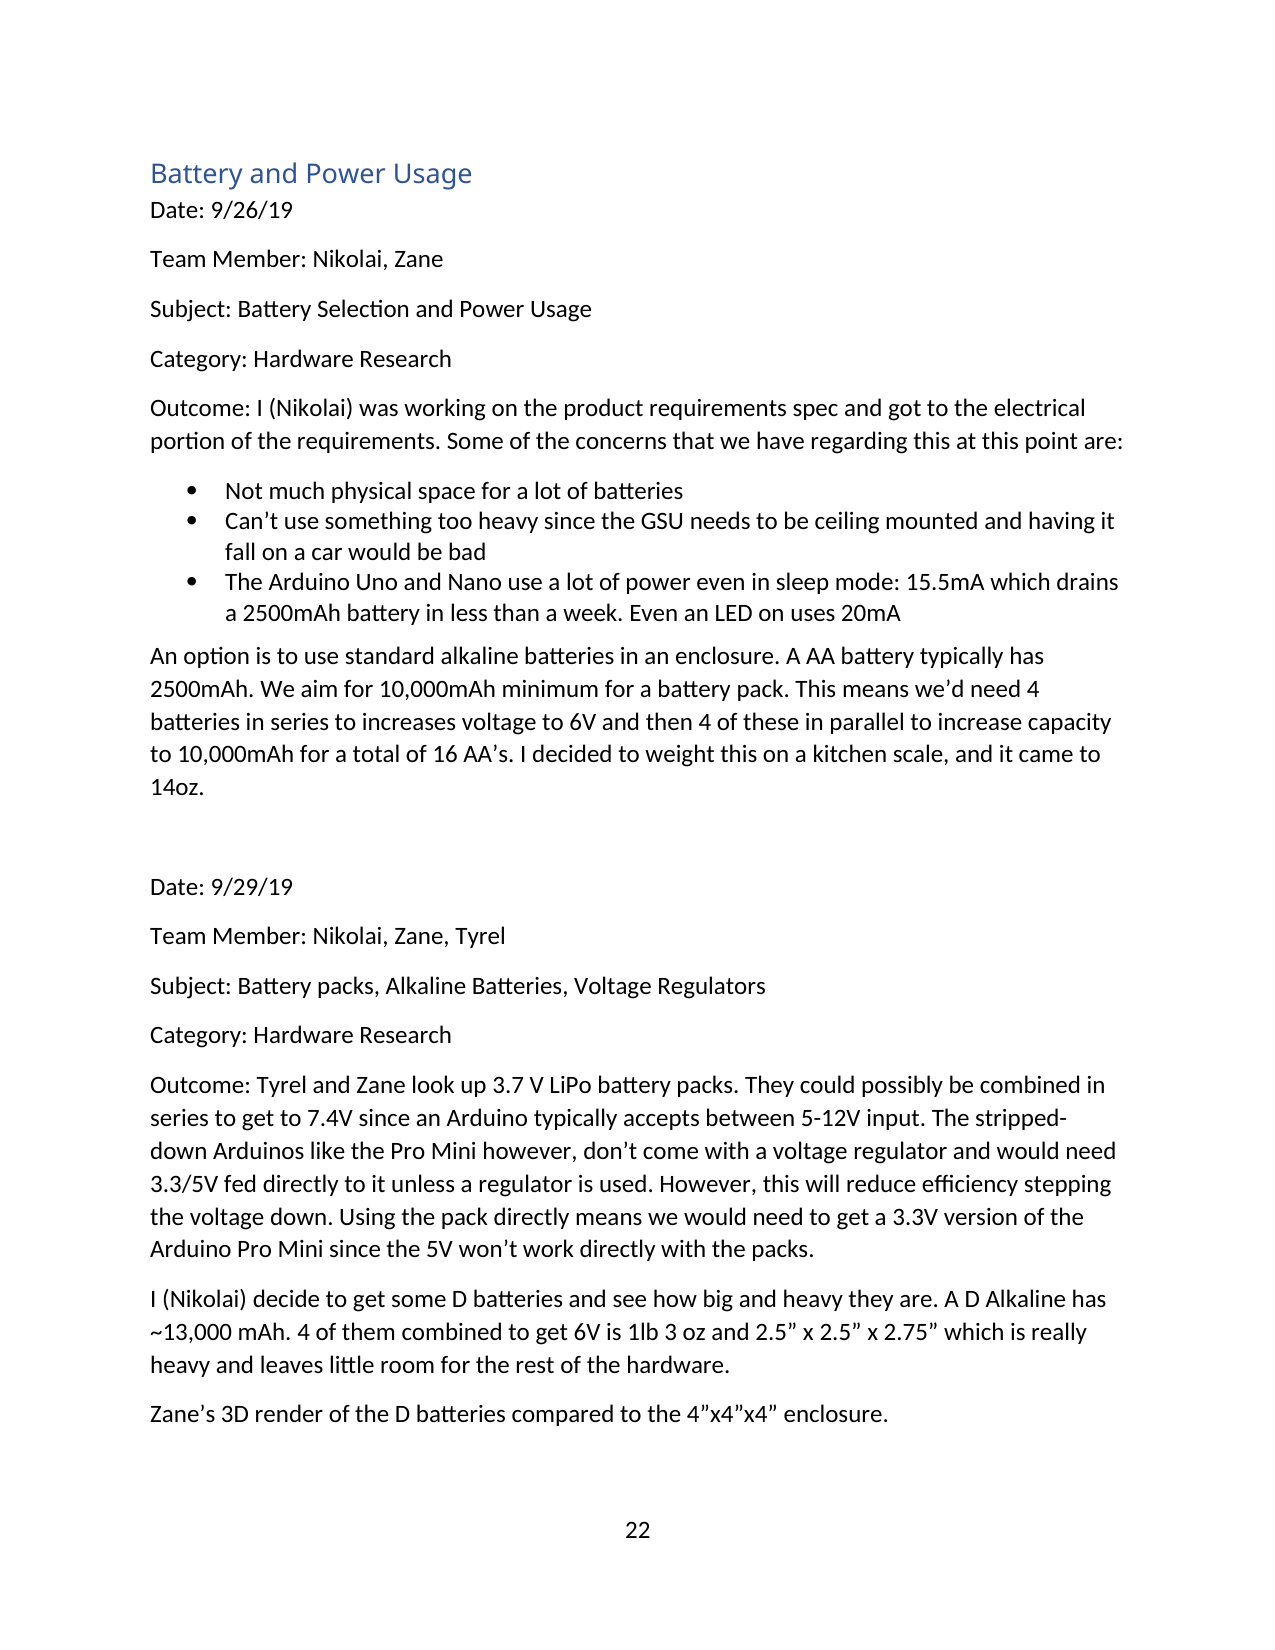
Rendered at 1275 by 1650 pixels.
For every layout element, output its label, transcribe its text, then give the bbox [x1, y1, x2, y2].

text Date: 9/26/19 [150, 194, 1125, 224]
text Team Member: Nikolai, Zane, Tyrel [150, 920, 1125, 951]
list Can’t use something too heavy since the GSU needs to be ceiling mounted and having it fall on a car would be bad [187, 505, 1125, 566]
text Category: Hardware Research [150, 343, 1125, 373]
list The Arduino Uno and Nano use a lot of power even in sleep mode: 15.5mA which drains a 2500mAh battery in less than a week. Even an LED on uses 20mA [187, 566, 1125, 627]
text Zane’s 3D render of the D batteries compared to the 4”x4”x4” enclosure. [150, 1399, 1125, 1429]
text Subject: Battery packs, Alkaline Batteries, Voltage Regulators [150, 970, 1125, 1000]
subtitle Battery and Power Usage [150, 154, 1125, 191]
text Date: 9/29/19 [150, 871, 1125, 901]
text Outcome: Tyrel and Zane look up 3.7 V LiPo battery packs. They could possibly be combined in series to get to 7.4V since an Arduino typically accepts between 5-12V input. The stripped-down Arduinos like the Pro Mini however, don’t come with a voltage regulator and would need 3.3/5V fed directly to it unless a regulator is used. However, this will reduce efficiency stepping the voltage down. Using the pack directly means we would need to get a 3.3V version of the Arduino Pro Mini since the 5V won’t work directly with the packs. [150, 1069, 1125, 1264]
text Category: Hardware Research [150, 1019, 1125, 1050]
text An option is to use standard alkaline batteries in an enclosure. A AA battery typically has 2500mAh. We aim for 10,000mAh minimum for a battery pack. This means we’d need 4 batteries in series to increases voltage to 6V and then 4 of these in parallel to increase capacity to 10,000mAh for a total of 16 AA’s. I decided to weight this on a kitchen scale, and it came to 14oz. [150, 640, 1125, 802]
list Not much physical space for a lot of batteries [187, 475, 1125, 505]
text Outcome: I (Nikolai) was working on the product requirements spec and got to the electrical portion of the requirements. Some of the concerns that we have regarding this at this point are: [150, 392, 1125, 456]
text Team Member: Nikolai, Zane [150, 243, 1125, 274]
text I (Nikolai) decide to get some D batteries and see how big and heavy they are. A D Alkaline has ~13,000 mAh. 4 of them combined to get 6V is 1lb 3 oz and 2.5” x 2.5” x 2.75” which is really heavy and leaves little room for the rest of the hardware. [150, 1283, 1125, 1379]
text Subject: Battery Selection and Power Usage [150, 293, 1125, 324]
